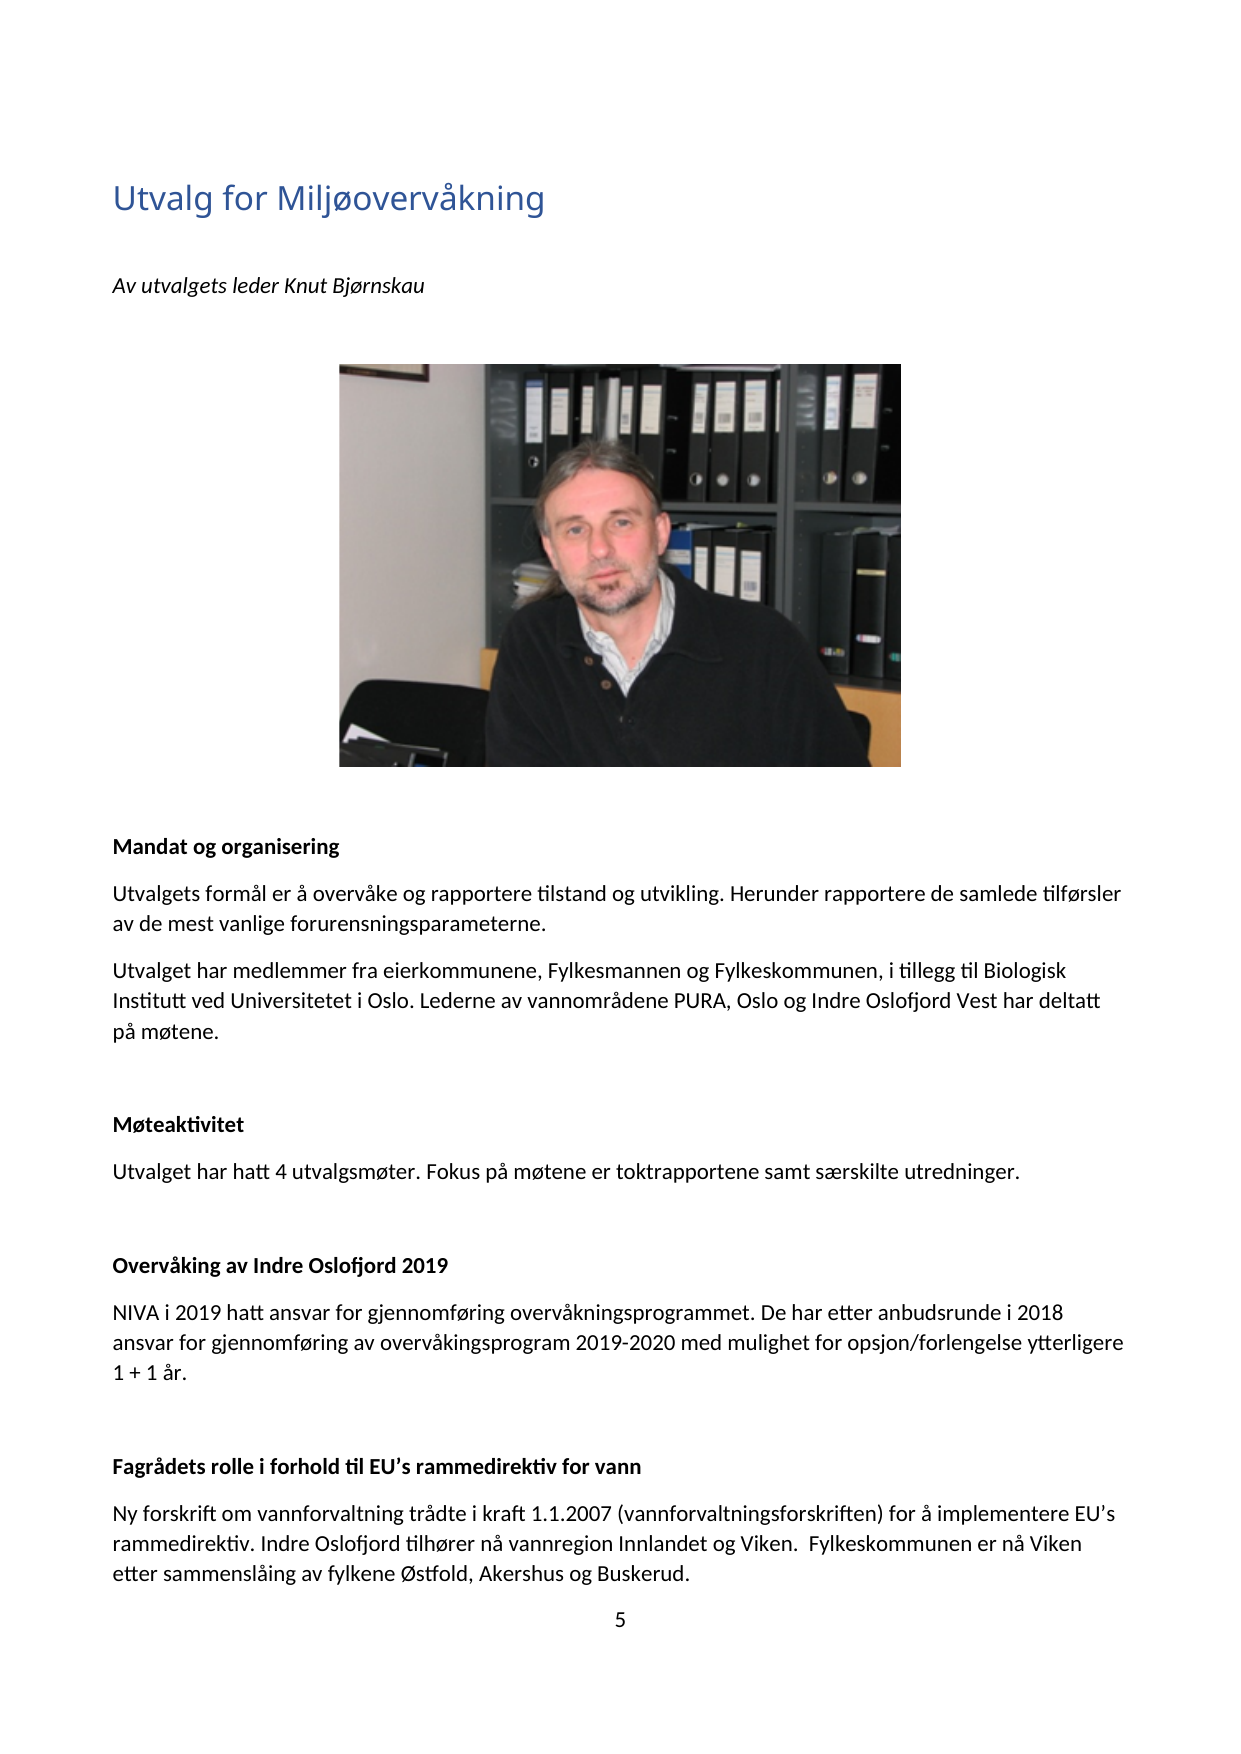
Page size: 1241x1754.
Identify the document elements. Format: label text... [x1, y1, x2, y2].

text NIVA i 2019 hatt ansvar for gjennomføring overvåkningsprogrammet. De har etter anbudsrunde i 2018 ansvar for gjennomføring av overvåkingsprogram 2019-2020 med mulighet for opsjon/forlengelse ytterligere 1 + 1 år. [112, 1298, 1128, 1386]
subtitle Utvalg for Miljøovervåkning [112, 175, 1128, 220]
text Fagrådets rolle i forhold til EU’s rammedirektiv for vann [112, 1452, 1128, 1480]
text Utvalgets formål er å overvåke og rapportere tilstand og utvikling. Herunder rapportere de samlede tilførsler av de mest vanlige forurensningsparameterne. [112, 879, 1128, 937]
text Overvåking av Indre Oslofjord 2019 [112, 1251, 1128, 1279]
text Av utvalgets leder Knut Bjørnskau [112, 271, 1128, 299]
text Ny forskrift om vannforvaltning trådte i kraft 1.1.2007 (vannforvaltningsforskriften) for å implementere EU’s rammedirektiv. Indre Oslofjord tilhører nå vannregion Innlandet og Viken. Fylkeskommunen er nå Viken etter sammenslåing av fylkene Østfold, Akershus og Buskerud. [112, 1499, 1128, 1587]
text Møteaktivitet [112, 1111, 1128, 1138]
picture [339, 364, 901, 767]
text Utvalget har medlemmer fra eierkommunene, Fylkesmannen og Fylkeskommunen, i tillegg til Biologisk Institutt ved Universitetet i Oslo. Lederne av vannområdene PURA, Oslo og Indre Oslofjord Vest har deltatt på møtene. [112, 956, 1128, 1045]
text Mandat og organisering [112, 832, 1128, 860]
text Utvalget har hatt 4 utvalgsmøter. Fokus på møtene er toktrapportene samt særskilte utredninger. [112, 1157, 1128, 1185]
